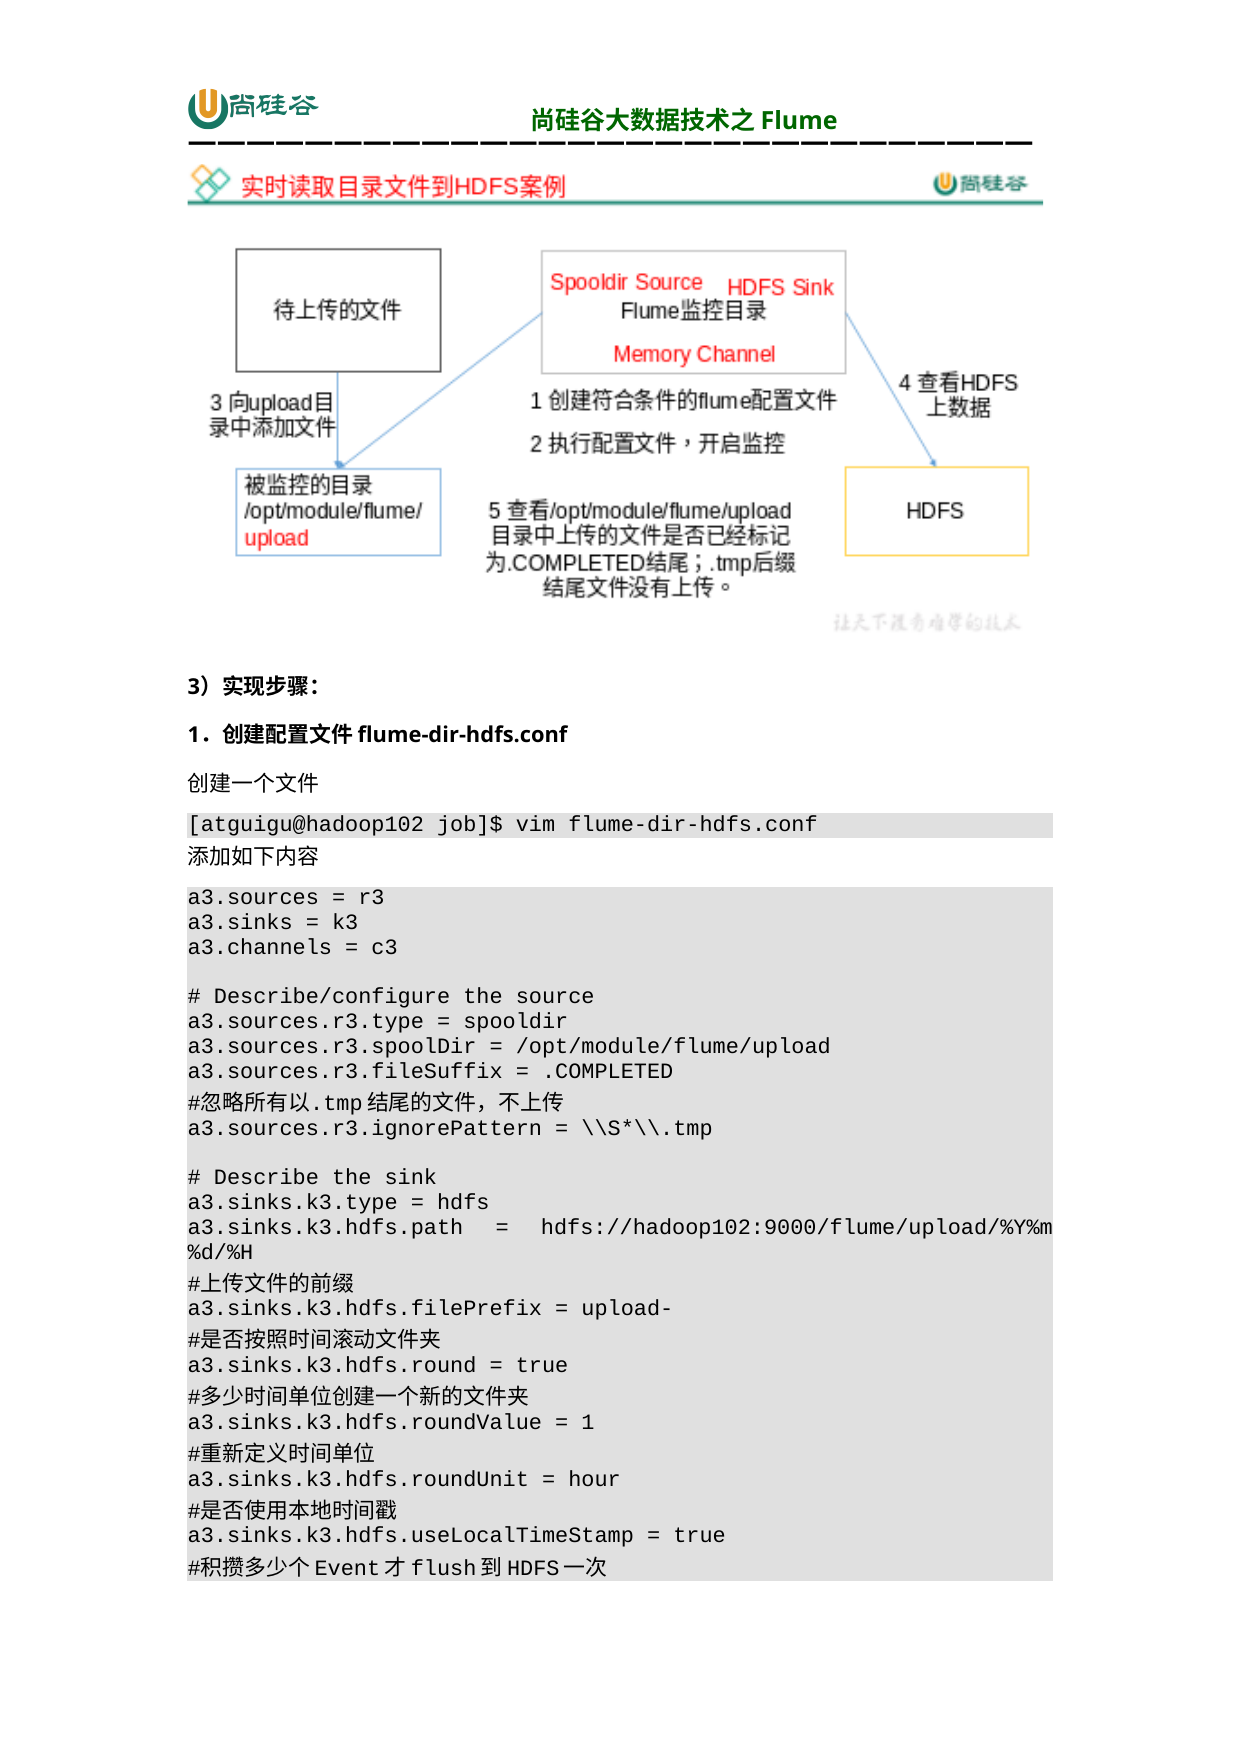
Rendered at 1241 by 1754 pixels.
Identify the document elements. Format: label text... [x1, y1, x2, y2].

text 3）实现步骤： [187, 165, 1053, 701]
text a3.sinks.k3.hdfs.roundUnit = hour [187, 1468, 1053, 1493]
text a3.sources = r3 [187, 887, 1053, 911]
text [atguigu@hadoop102 job]$ vim flume-dir-hdfs.conf [187, 813, 1053, 838]
text 创建一个文件 [187, 765, 1053, 798]
text a3.sinks.k3.hdfs.roundValue = 1 [187, 1411, 1053, 1436]
text a3.sinks = k3 [187, 911, 1053, 936]
text a3.sinks.k3.hdfs.useLocalTimeStamp = true [187, 1525, 1053, 1549]
text a3.sinks.k3.type = hdfs [187, 1191, 1053, 1216]
text #是否按照时间滚动文件夹 [187, 1322, 1053, 1354]
text a3.sources.r3.type = spooldir [187, 1011, 1053, 1035]
text # Describe/configure the source [187, 986, 1053, 1011]
text #是否使用本地时间戳 [187, 1493, 1053, 1525]
text a3.sources.r3.ignorePattern = \\S*\\.tmp [187, 1117, 1053, 1142]
text a3.sources.r3.fileSuffix = .COMPLETED [187, 1060, 1053, 1085]
text a3.sinks.k3.hdfs.path = hdfs://hadoop102:9000/flume/upload/%Y%m%d/%H [187, 1216, 1053, 1266]
text a3.sinks.k3.hdfs.filePrefix = upload- [187, 1298, 1053, 1322]
text #忽略所有以.tmp结尾的文件，不上传 [187, 1085, 1053, 1117]
text #多少时间单位创建一个新的文件夹 [187, 1379, 1053, 1411]
text a3.channels = c3 [187, 936, 1053, 961]
text #重新定义时间单位 [187, 1436, 1053, 1468]
text #积攒多少个Event才flush到HDFS一次 [187, 1549, 1053, 1581]
text # Describe the sink [187, 1166, 1053, 1191]
text a3.sinks.k3.hdfs.round = true [187, 1354, 1053, 1379]
text 1．创建配置文件flume-dir-hdfs.conf [187, 717, 1053, 749]
text #上传文件的前缀 [187, 1266, 1053, 1298]
text a3.sources.r3.spoolDir = /opt/module/flume/upload [187, 1035, 1053, 1060]
text 添加如下内容 [187, 838, 1053, 871]
